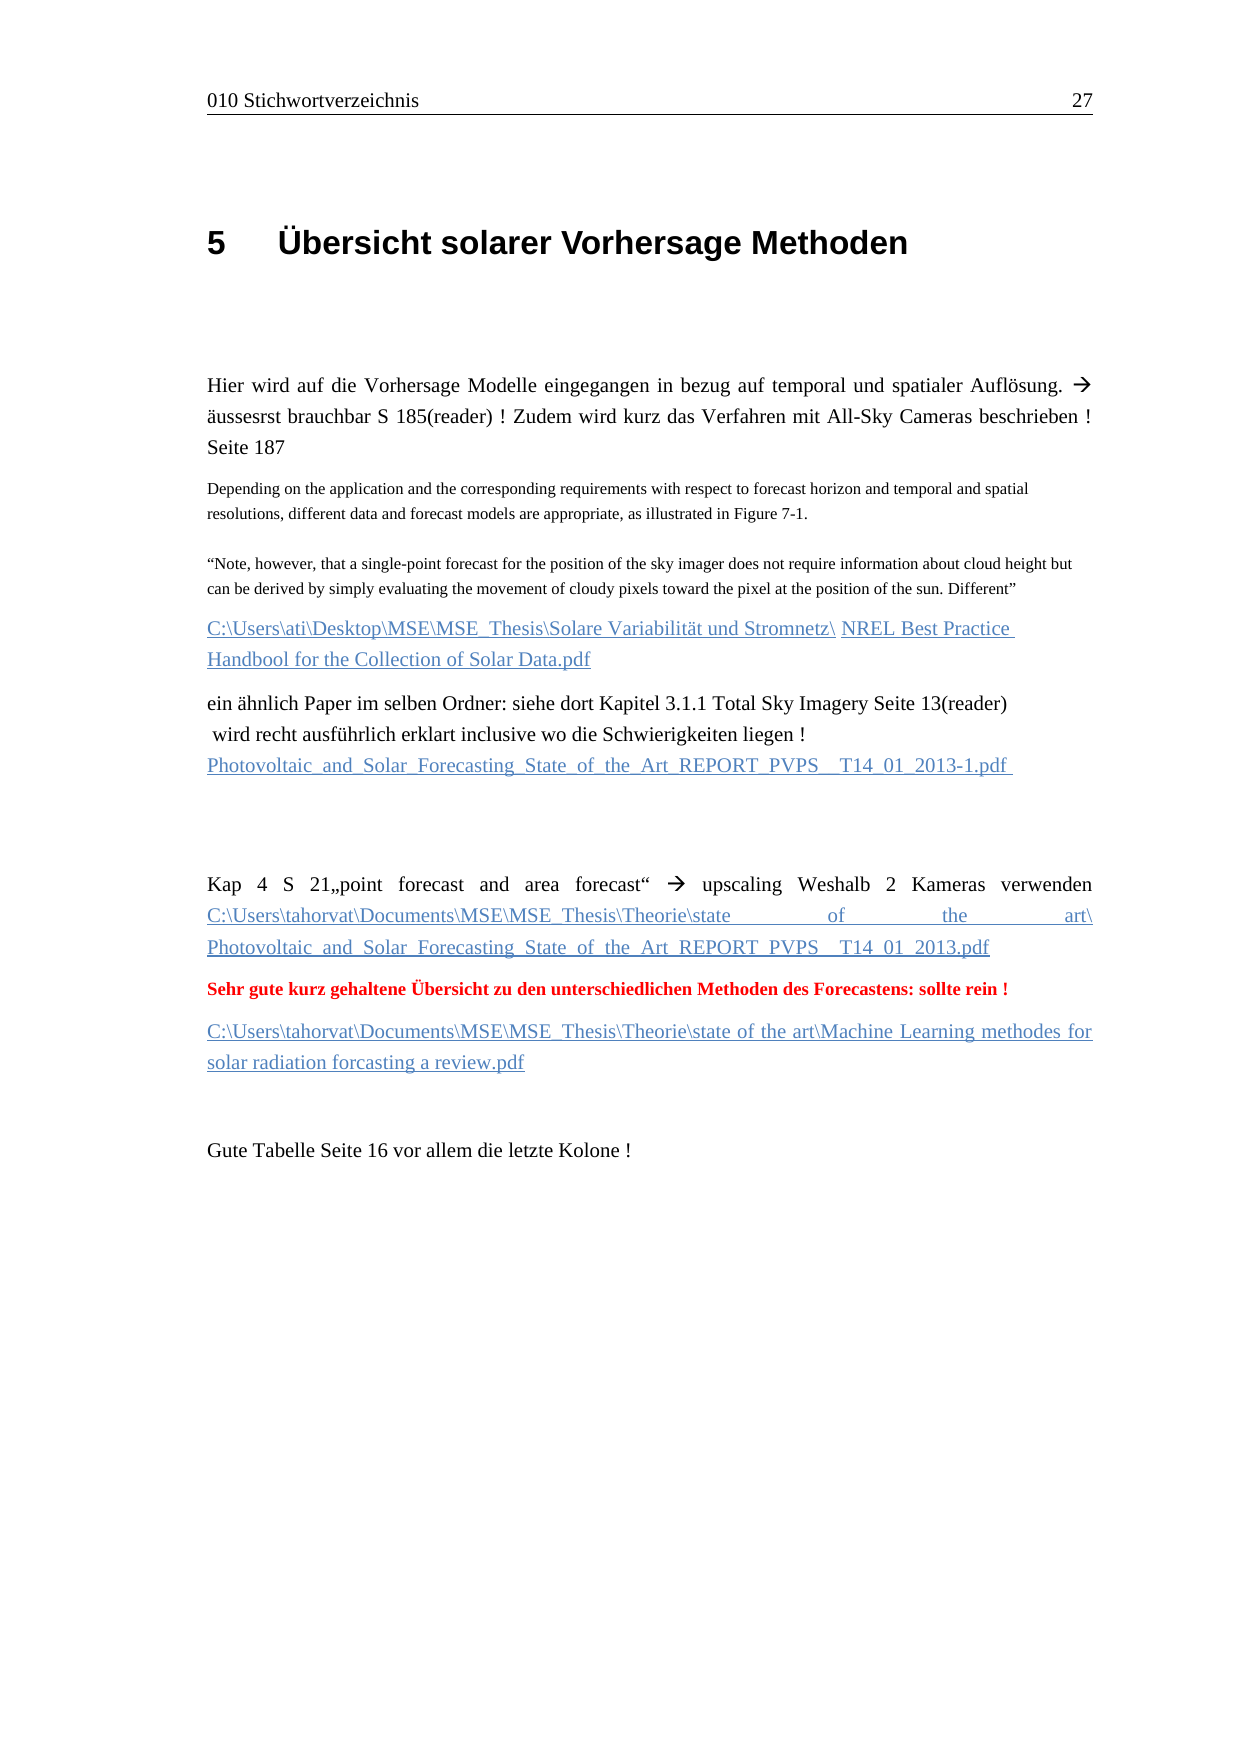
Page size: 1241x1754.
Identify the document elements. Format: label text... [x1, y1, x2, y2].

text Hier wird auf die Vorhersage Modelle eingegangen in bezug auf temporal und spatialer Auflösung. äussesrst brauchbar S 185(reader) ! Zudem wird kurz das Verfahren mit All-Sky Cameras beschrieben ! Seite 187 [207, 373, 1093, 459]
text Kap 4 S 21„point forecast and area forecast“ upscaling Weshalb 2 Kameras verwenden C:\Users\tahorvat\Documents\MSE\MSE_Thesis\Theorie\state of the art\Photovoltaic_and_Solar_Forecasting_State_of_the_Art_REPORT_PVPS__T14_01_2013.pdf [207, 925, 1093, 959]
text Kap 4 S 21„point forecast and area forecast“ upscaling Weshalb 2 Kameras verwenden C:\Users\tahorvat\Documents\MSE\MSE_Thesis\Theorie\state of the art\Photovoltaic_and_Solar_Forecasting_State_of_the_Art_REPORT_PVPS__T14_01_2013.pdf [207, 872, 1093, 924]
subtitle Übersicht solarer Vorhersage Methoden [207, 223, 1093, 261]
text C:\Users\tahorvat\Documents\MSE\MSE_Thesis\Theorie\state of the art\Machine Learning methodes for solar radiation forcasting a review.pdf [207, 1019, 1093, 1040]
text Depending on the application and the corresponding requirements with respect to forecast horizon and temporal and spatial resolutions, different data and forecast models are appropriate, as illustrated in Figure 7-1. “Note, however, that a single-point forecast for the position of the sky imager does not require information about cloud height but can be derived by simply evaluating the movement of cloudy pixels toward the pixel at the position of the sun. Different” [207, 479, 1093, 598]
text Sehr gute kurz gehaltene Übersicht zu den unterschiedlichen Methoden des Forecastens: sollte rein ! [207, 978, 1093, 1000]
text C:\Users\tahorvat\Documents\MSE\MSE_Thesis\Theorie\state of the art\Machine Learning methodes for solar radiation forcasting a review.pdf [207, 1041, 1093, 1074]
text C:\Users\ati\Desktop\MSE\MSE_Thesis\Solare Variabilität und Stromnetz\ NREL Best Practice Handbool for the Collection of Solar Data.pdf [207, 616, 1093, 671]
text ein ähnlich Paper im selben Ordner: siehe dort Kapitel 3.1.1 Total Sky Imagery Seite 13(reader) wird recht ausführlich erklart inclusive wo die Schwierigkeiten liegen ! Photovoltaic_and_Solar_Forecasting_State_of_the_Art_REPORT_PVPS__T14_01_2013-1.pdf [207, 691, 1093, 777]
text Gute Tabelle Seite 16 vor allem die letzte Kolone ! [207, 1138, 1093, 1162]
